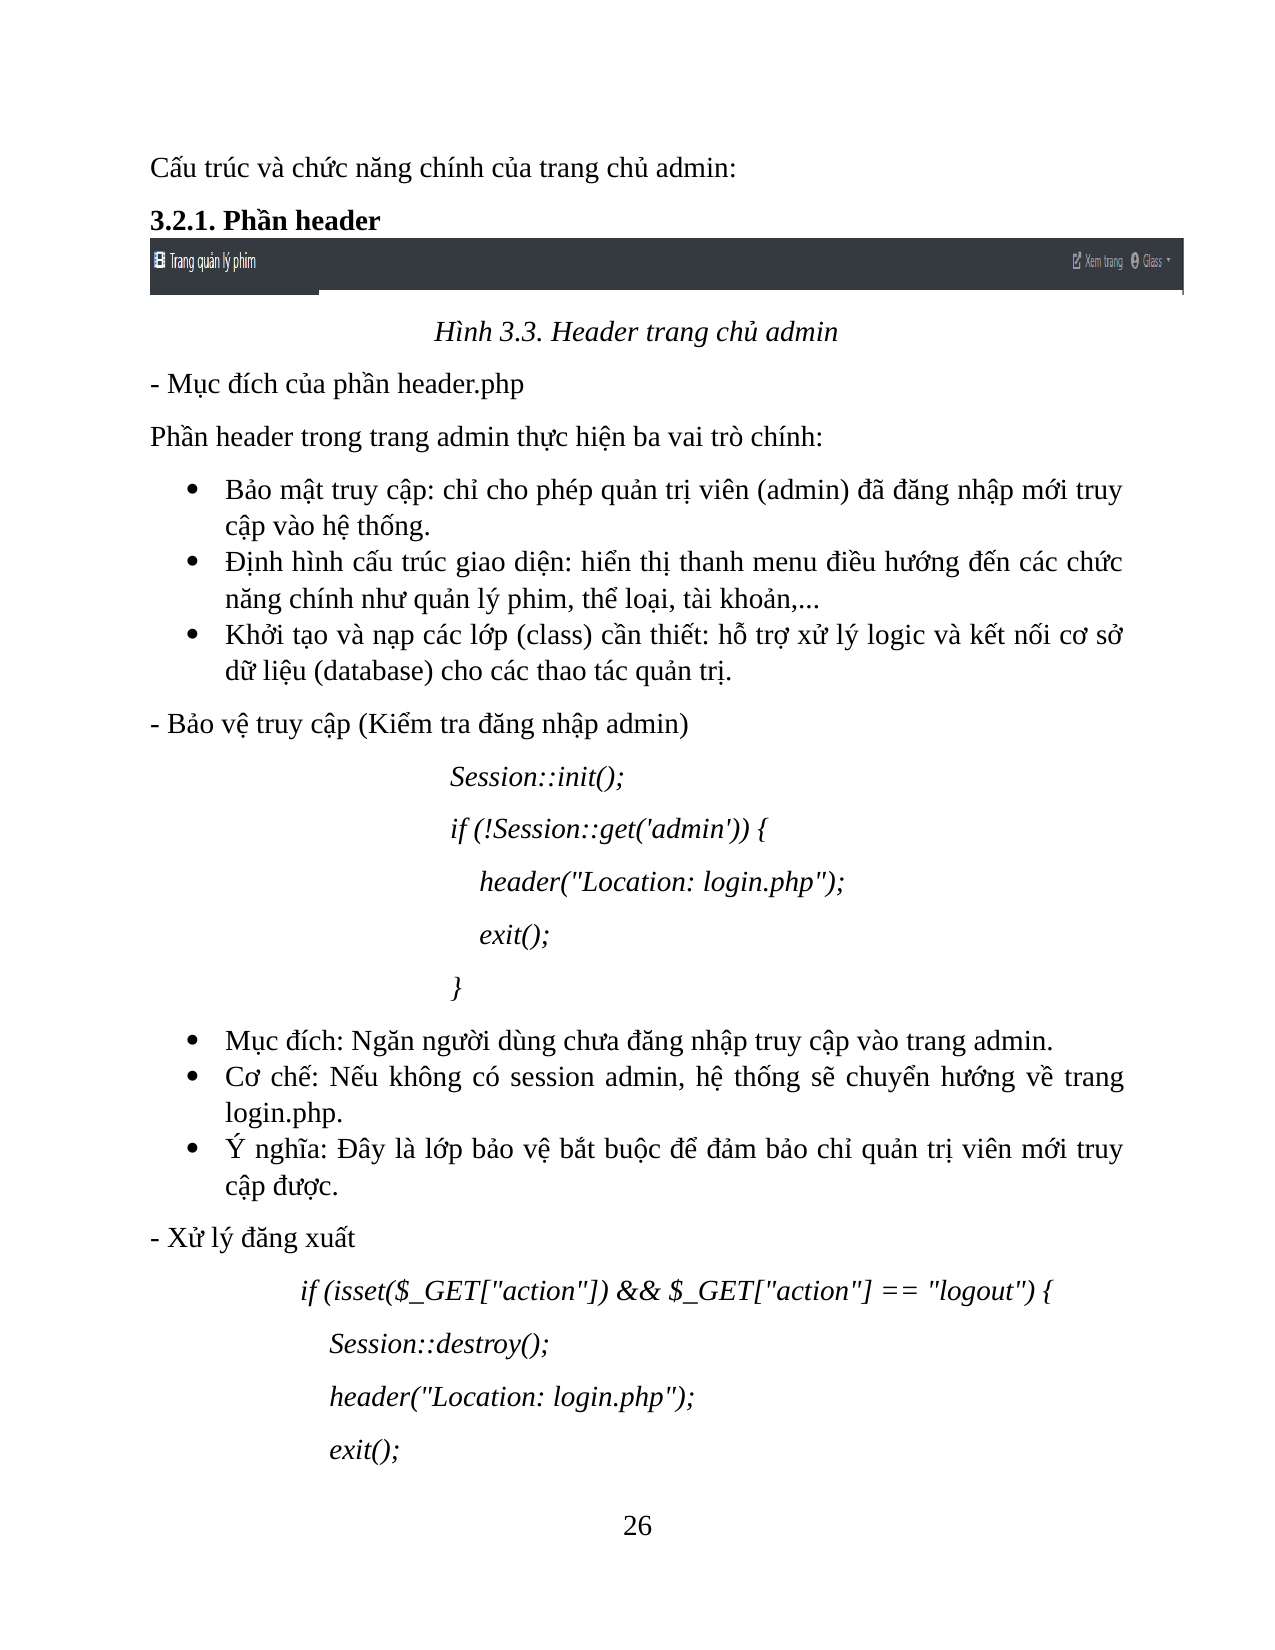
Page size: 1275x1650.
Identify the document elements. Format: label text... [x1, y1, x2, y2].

list Định hình cấu trúc giao diện: hiển thị thanh menu điều hướng đến các chức năng chính như quản lý phim, thể loại, tài khoản,... [187, 544, 1125, 614]
text if (isset($_GET["action"]) && $_GET["action"] == "logout") { [300, 1273, 1125, 1307]
text } [450, 970, 1125, 1003]
text Cấu trúc và chức năng chính của trang chủ admin: [150, 150, 1125, 183]
list Bảo mật truy cập: chỉ cho phép quản trị viên (admin) đã đăng nhập mới truy cập vào hệ thống. [187, 472, 1125, 542]
text if (!Session::get('admin')) { [450, 812, 1125, 845]
list Mục đích: Ngăn người dùng chưa đăng nhập truy cập vào trang admin. [187, 1023, 1125, 1056]
picture [150, 238, 1184, 295]
text exit(); [300, 1432, 1125, 1465]
text Session::destroy(); [300, 1326, 1125, 1360]
text header("Location: login.php"); [300, 1379, 1125, 1412]
text - Bảo vệ truy cập (Kiểm tra đăng nhập admin) [150, 706, 1125, 739]
text exit(); [450, 917, 1125, 951]
list Khởi tạo và nạp các lớp (class) cần thiết: hỗ trợ xử lý logic và kết nối cơ sở dữ liệu (database) cho các thao tác quản trị. [187, 617, 1125, 687]
text Hình 3.3. Header trang chủ admin [150, 314, 1125, 347]
text Phần header trong trang admin thực hiện ba vai trò chính: [150, 419, 1125, 453]
subtitle 3.2.1. Phần header [150, 203, 1125, 236]
list Cơ chế: Nếu không có session admin, hệ thống sẽ chuyển hướng về trang login.php. [187, 1059, 1125, 1129]
list Ý nghĩa: Đây là lớp bảo vệ bắt buộc để đảm bảo chỉ quản trị viên mới truy cập được. [187, 1131, 1125, 1201]
text - Mục đích của phần header.php [150, 366, 1125, 400]
text header("Location: login.php"); [450, 864, 1125, 898]
text Session::init(); [450, 759, 1125, 792]
text - Xử lý đăng xuất [150, 1221, 1125, 1254]
